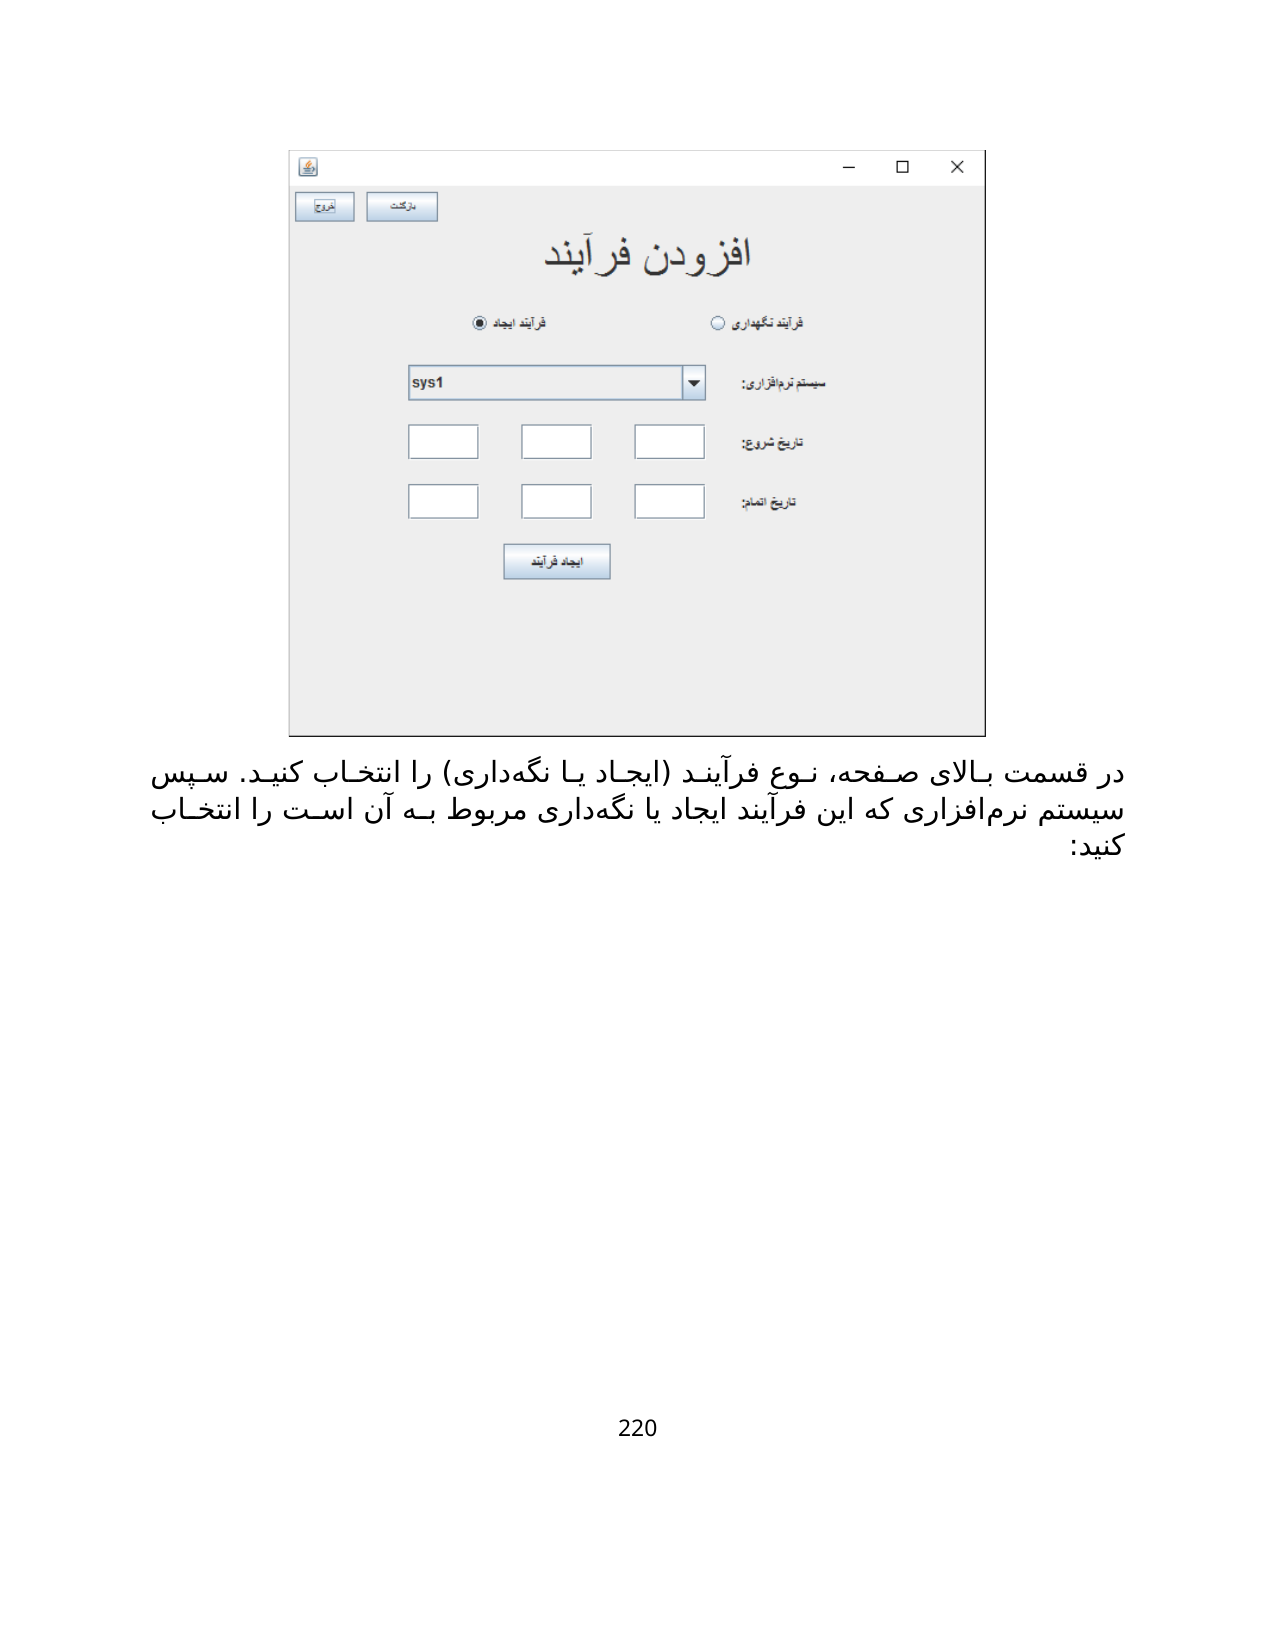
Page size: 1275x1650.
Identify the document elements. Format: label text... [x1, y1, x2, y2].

text در قسمت بالای صفحه، نوع فرآیند (ایجاد یا نگه‌داری) را انتخاب کنید. سپس سیستم نرم‌افزاری که این فرآیند ایجاد یا نگه‌داری مربوط به آن است را انتخاب کنید: [150, 755, 1125, 863]
picture [288, 150, 986, 737]
